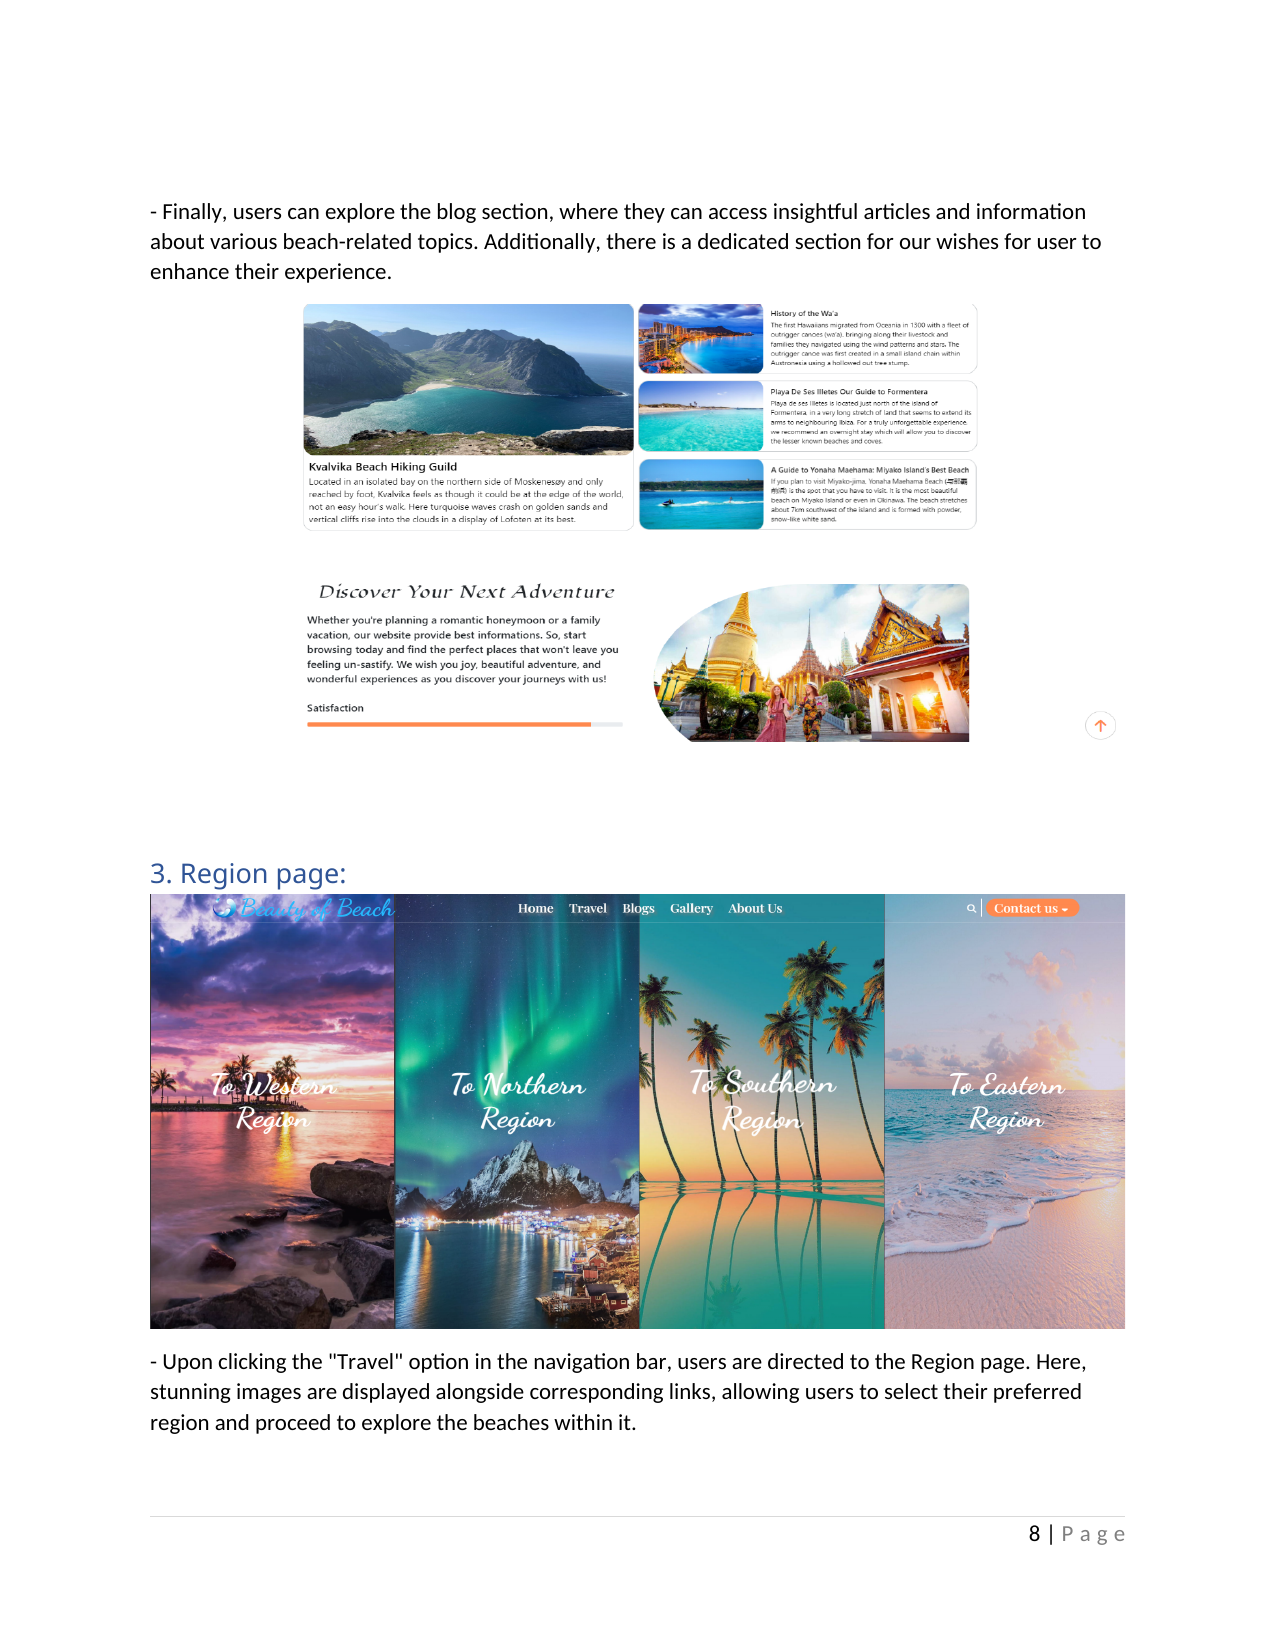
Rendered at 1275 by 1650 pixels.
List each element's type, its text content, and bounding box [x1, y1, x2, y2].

picture [150, 304, 1125, 742]
subtitle 3. Region page: [150, 854, 1125, 891]
picture [150, 894, 1125, 1329]
text - Upon clicking the "Travel" option in the navigation bar, users are directed to the Region page. Here, stunning images are displayed alongside corresponding links, allowing users to select their preferred region and proceed to explore the beaches within it. [150, 1347, 1125, 1436]
text - Finally, users can explore the blog section, where they can access insightful articles and information about various beach-related topics. Additionally, there is a dedicated section for our wishes for user to enhance their experience. [150, 197, 1125, 285]
